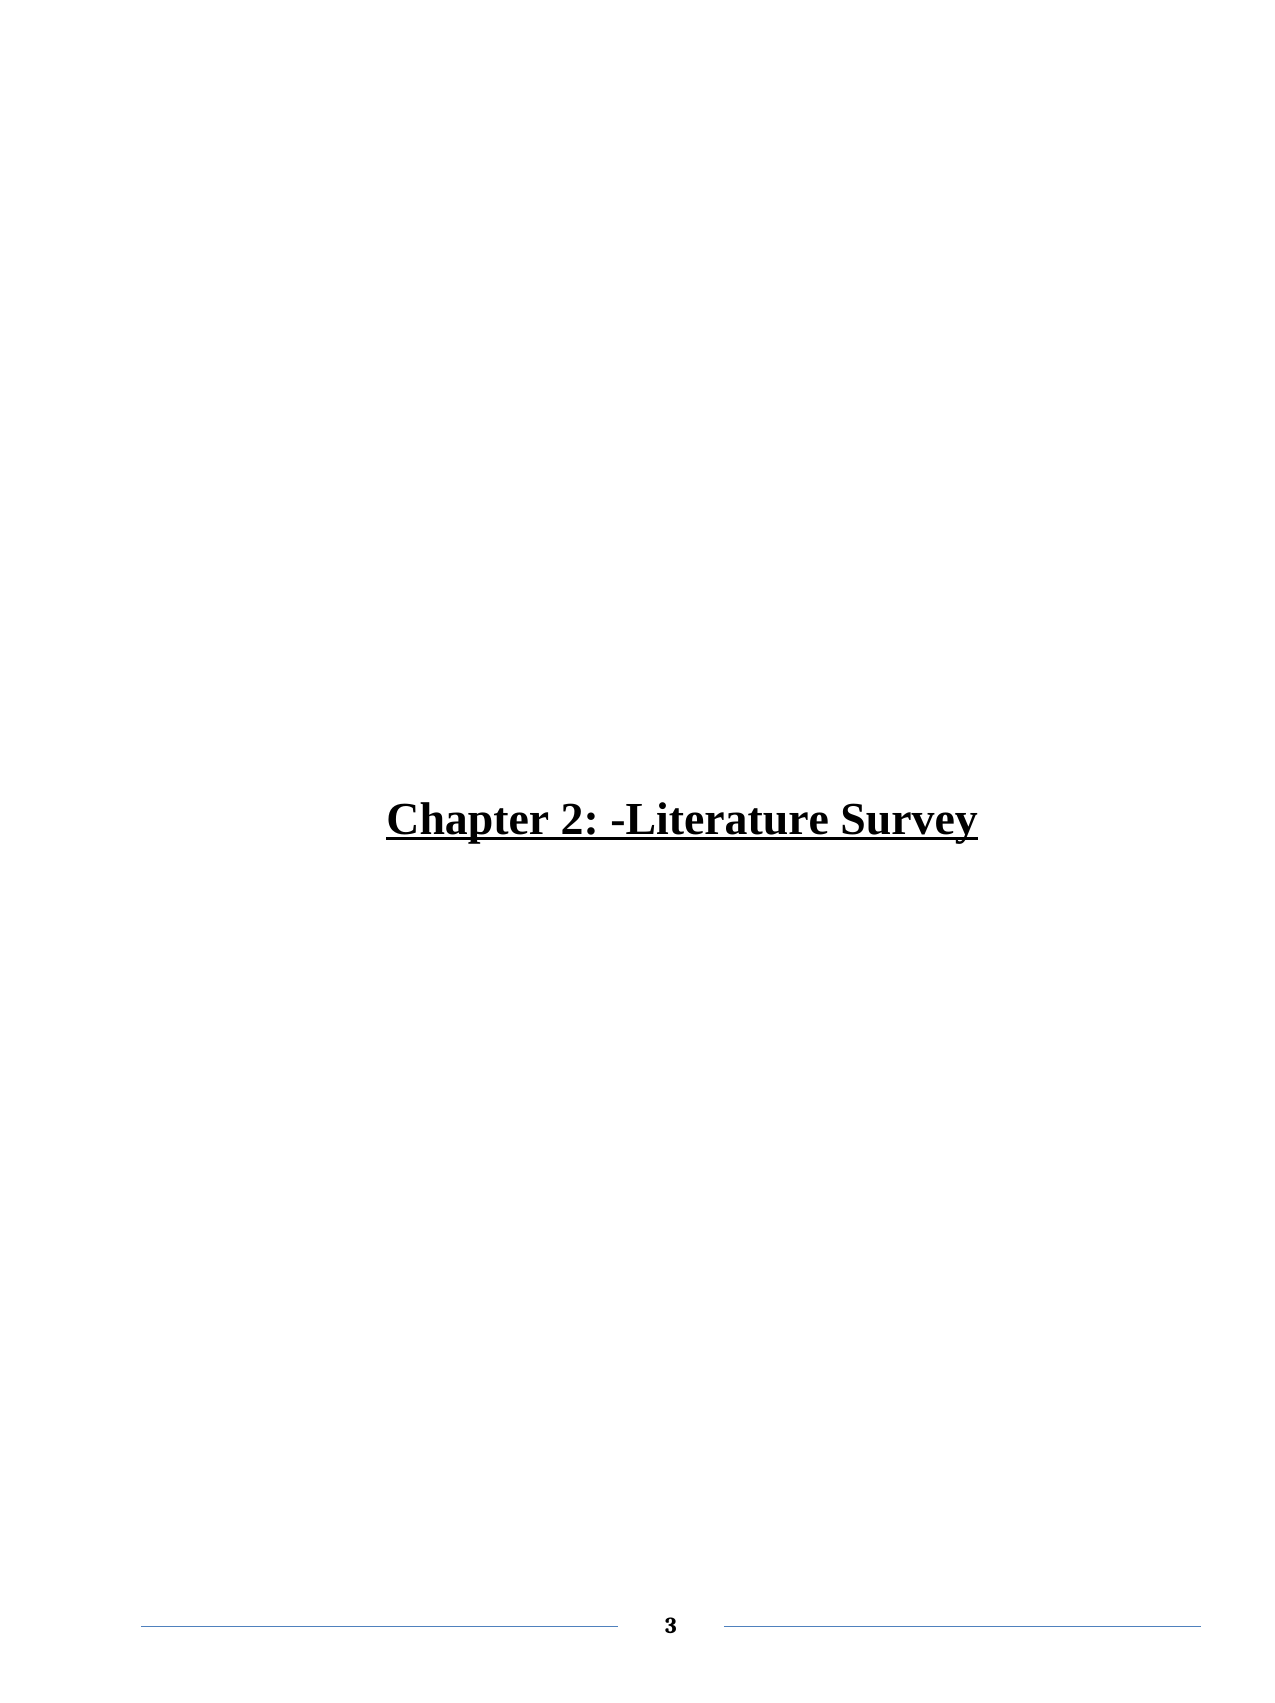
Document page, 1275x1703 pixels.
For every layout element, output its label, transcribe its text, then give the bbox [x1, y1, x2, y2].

text Chapter 2: -Literature Survey [152, 792, 1212, 844]
